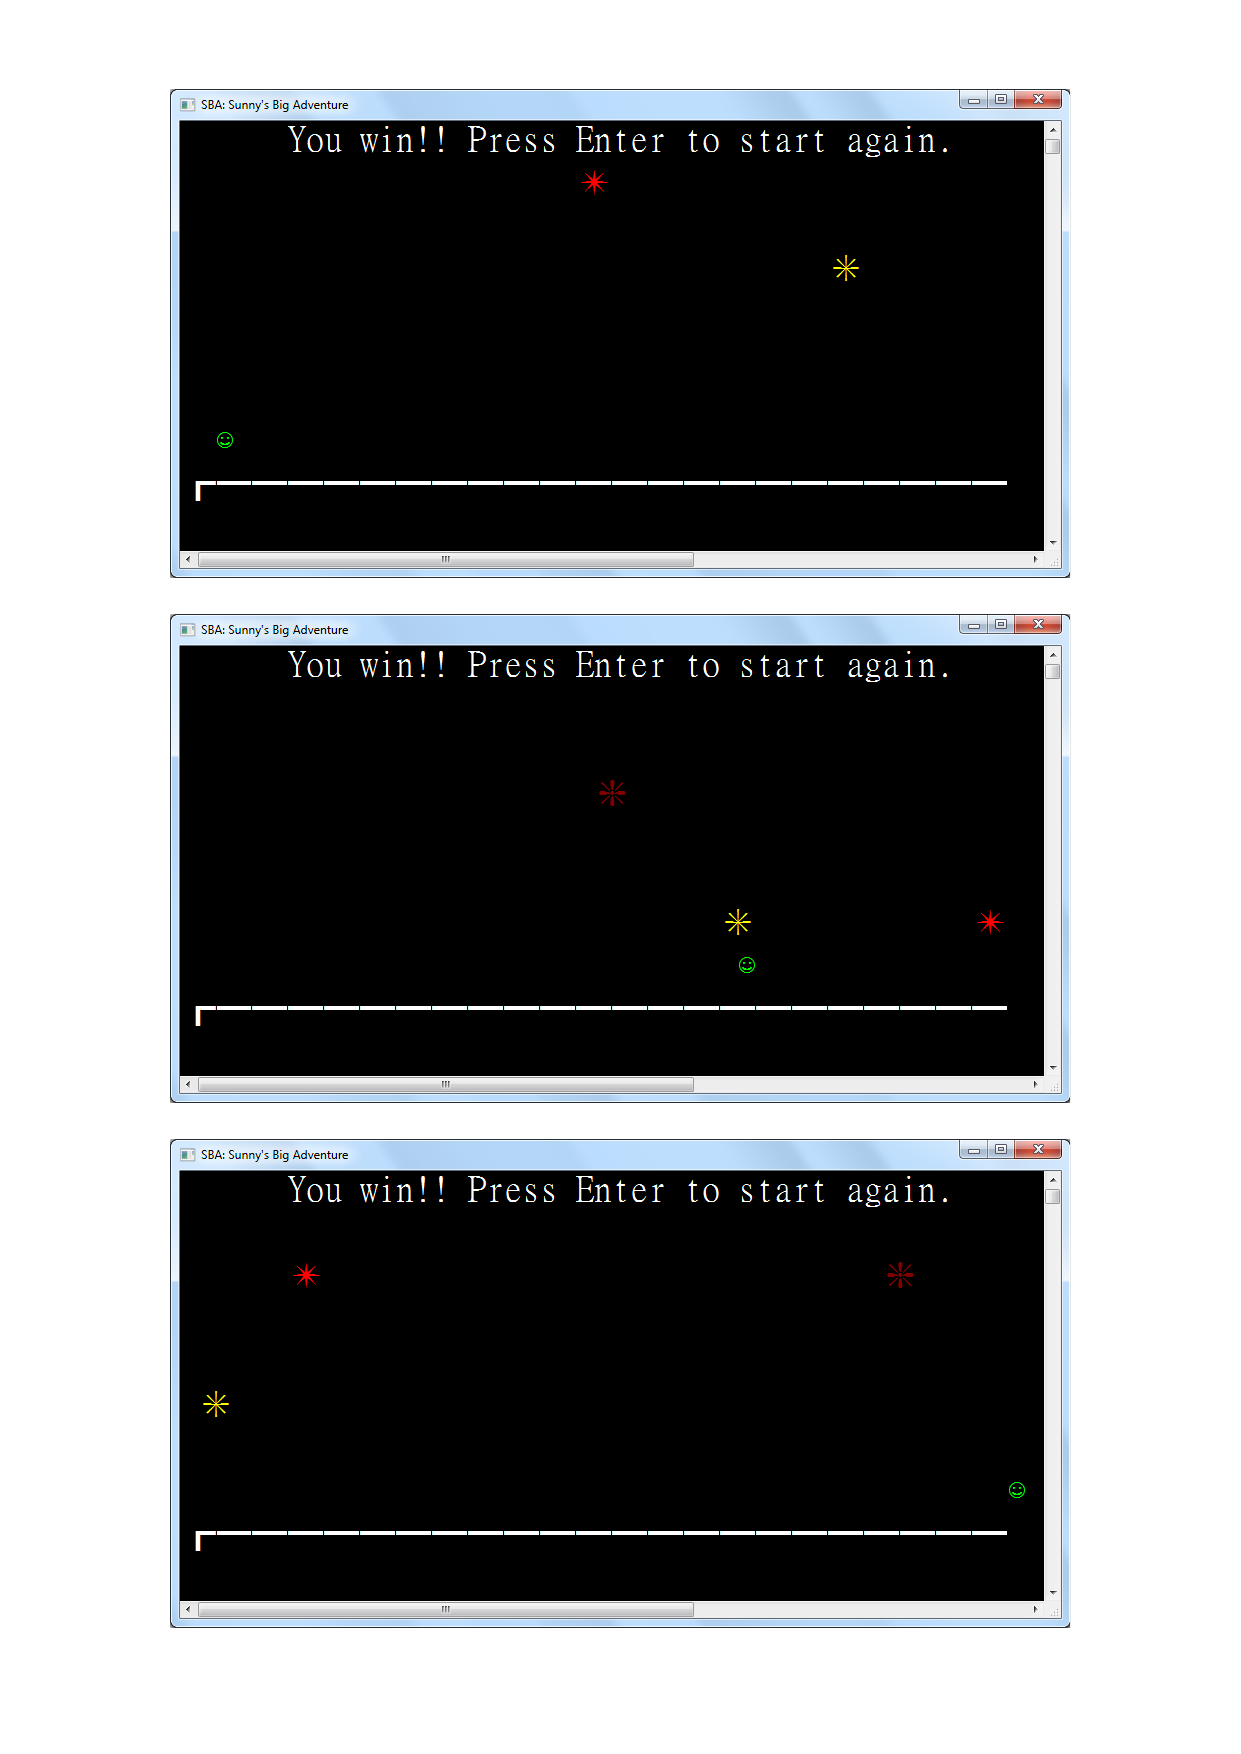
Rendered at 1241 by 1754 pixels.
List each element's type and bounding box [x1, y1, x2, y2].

picture [170, 1139, 1071, 1628]
picture [170, 89, 1071, 578]
picture [170, 614, 1071, 1103]
